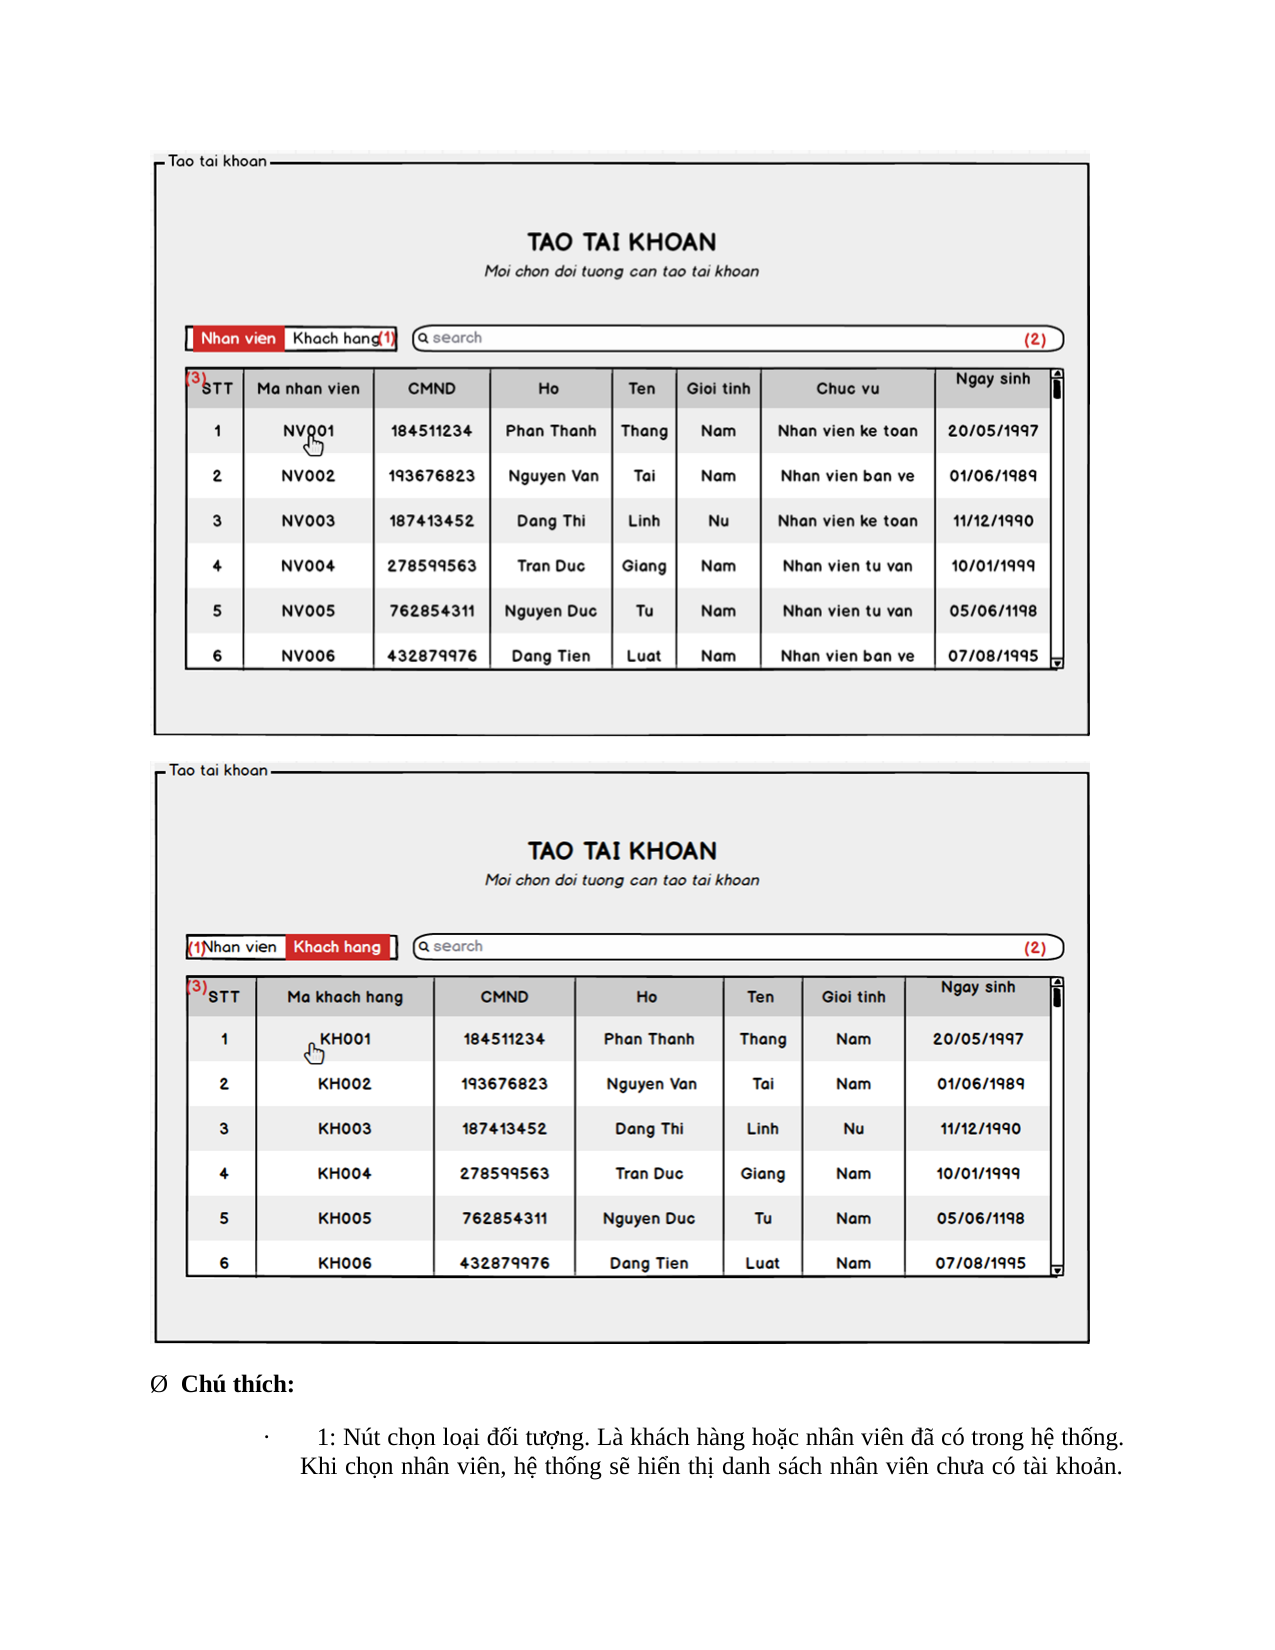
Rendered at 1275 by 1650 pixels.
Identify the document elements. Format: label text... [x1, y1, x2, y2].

text Ø Chú thích: [150, 1369, 1125, 1397]
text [262, 1422, 1125, 1480]
picture [150, 150, 1090, 737]
picture [150, 761, 1090, 1344]
